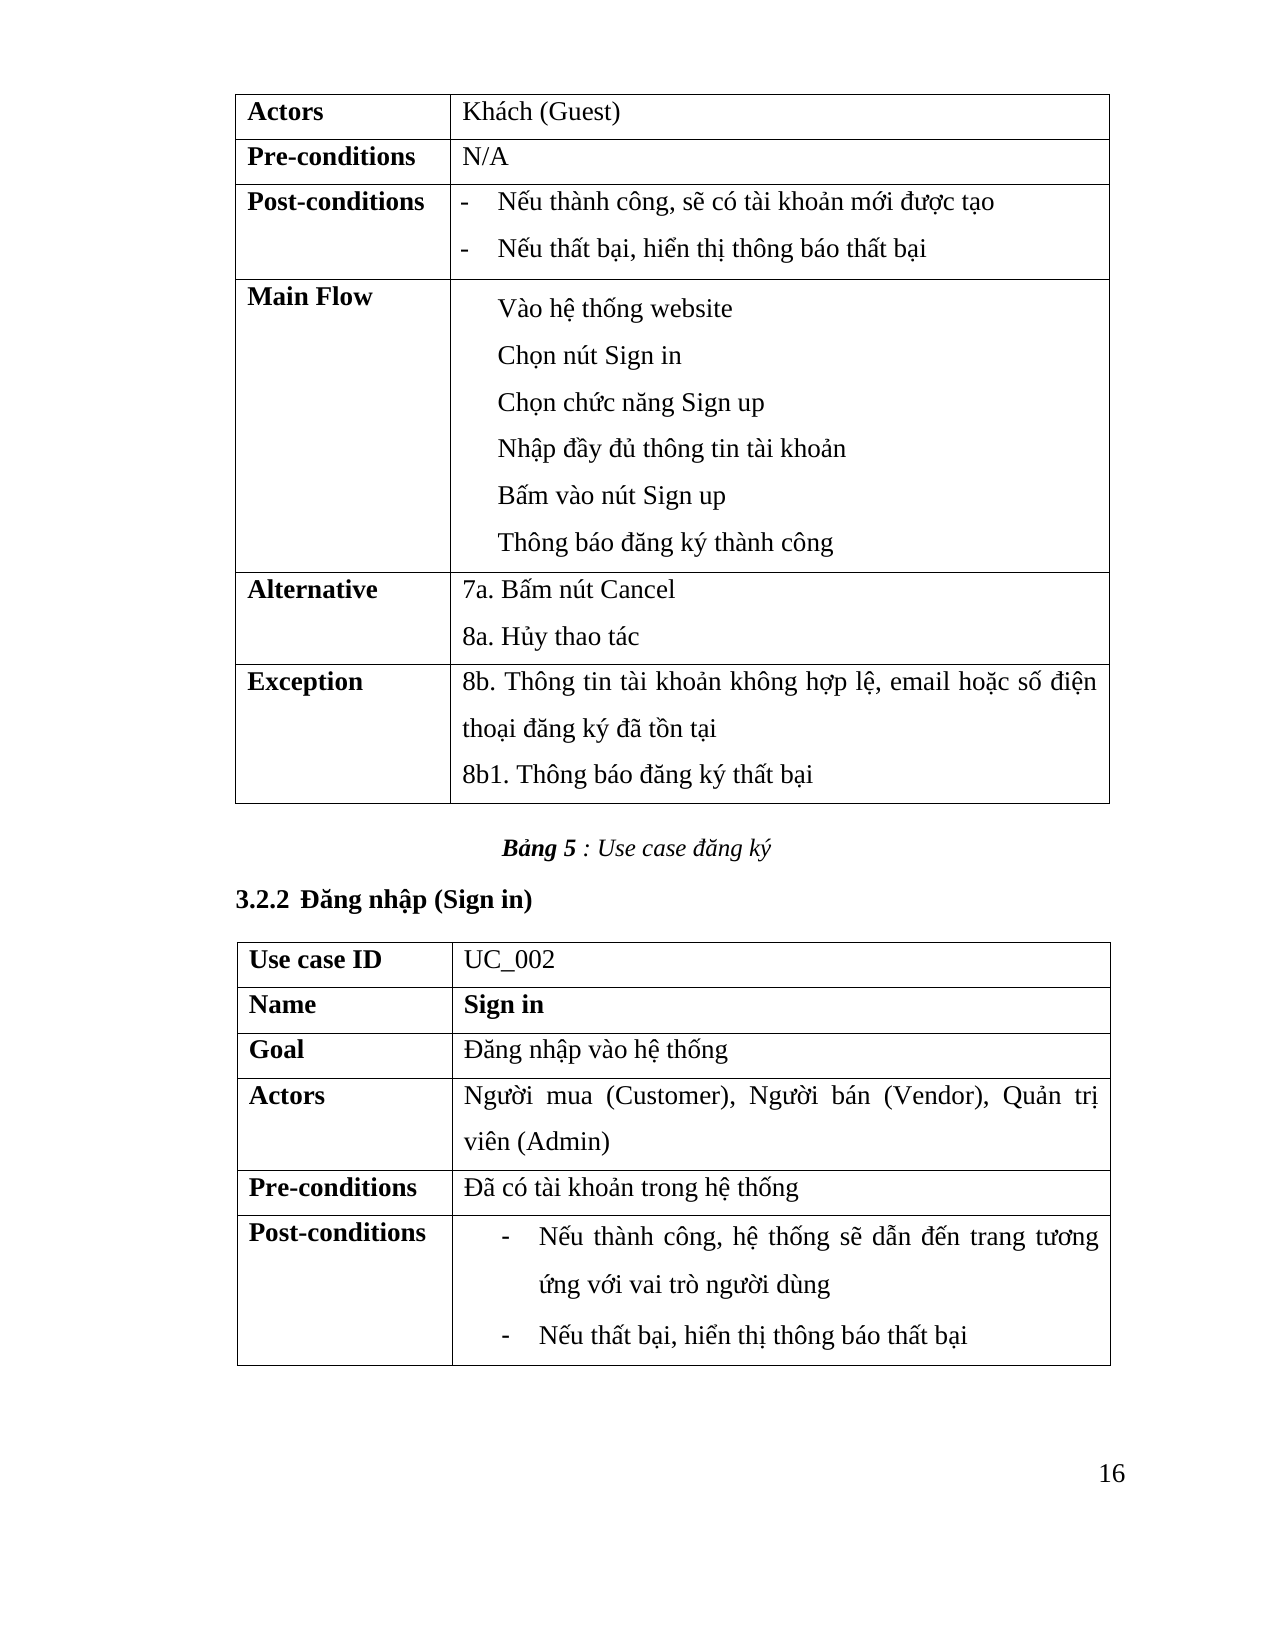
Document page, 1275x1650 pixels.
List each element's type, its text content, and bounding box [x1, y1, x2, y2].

table_cell Khách (Guest) [451, 95, 1109, 139]
table_cell Post-conditions [238, 1216, 452, 1365]
table_cell Đã có tài khoản trong hệ thống [453, 1171, 1110, 1215]
table_header UC_002 [453, 943, 1110, 987]
table_cell Exception [236, 665, 450, 803]
table_cell N/A [451, 140, 1109, 184]
table_cell Đăng nhập vào hệ thống [453, 1034, 1110, 1078]
text Bảng 5 : Use case đăng ký [150, 833, 1125, 862]
table_cell Nếu thành công, sẽ có tài khoản mới được tạo Nếu thất bại, hiển thị thông báo thất bại [451, 185, 1109, 279]
table_cell Main Flow [236, 280, 450, 572]
table_cell Sign in [453, 988, 1110, 1032]
table_cell Vào hệ thống website Chọn nút Sign in Chọn chức năng Sign up Nhập đầy đủ thông tin tài khoản Bấm vào nút Sign up Thông báo đăng ký thành công [451, 280, 1109, 572]
table_cell 8b. Thông tin tài khoản không hợp lệ, email hoặc số điện thoại đăng ký đã tồn tại 8b1. Thông báo đăng ký thất bại [451, 665, 1109, 803]
table_cell Pre-conditions [238, 1171, 452, 1215]
table_cell Name [238, 988, 452, 1032]
table_cell Pre-conditions [236, 140, 450, 184]
table_cell Nếu thành công, hệ thống sẽ dẫn đến trang tương ứng với vai trò người dùng Nếu thất bại, hiển thị thông báo thất bại [453, 1216, 1110, 1365]
list Đăng nhập (Sign in) [262, 883, 1125, 914]
table_cell Người mua (Customer), Người bán (Vendor), Quản trị viên (Admin) [453, 1079, 1110, 1170]
table_cell Actors [236, 95, 450, 139]
table_cell 7a. Bấm nút Cancel 8a. Hủy thao tác [451, 573, 1109, 664]
table_cell Post-conditions [236, 185, 450, 279]
table_cell Actors [238, 1079, 452, 1170]
table_cell Goal [238, 1034, 452, 1078]
table_cell Alternative [236, 573, 450, 664]
table_header Use case ID [238, 943, 452, 987]
